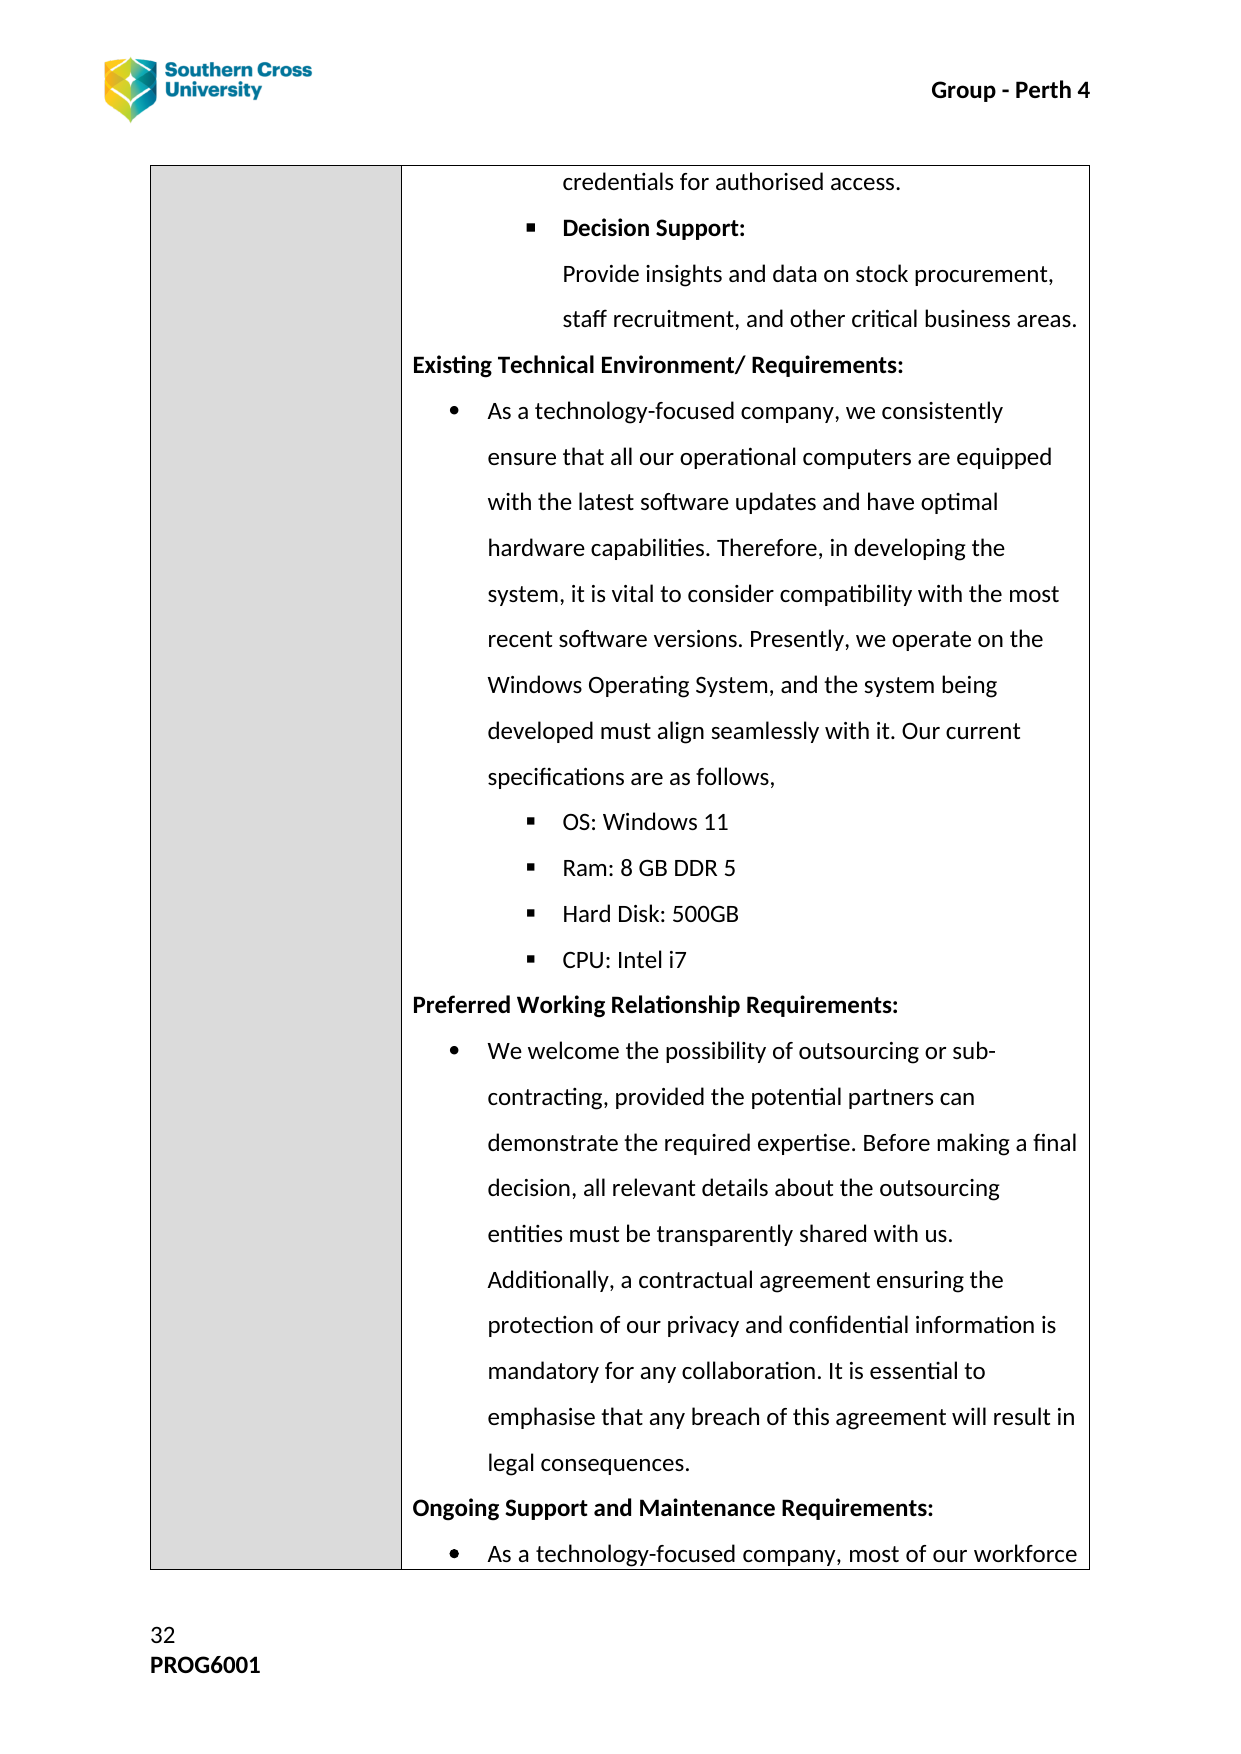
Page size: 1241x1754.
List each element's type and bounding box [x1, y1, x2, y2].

picture [98, 54, 326, 129]
table_cell [402, 166, 1089, 1569]
table_cell [151, 166, 401, 1569]
